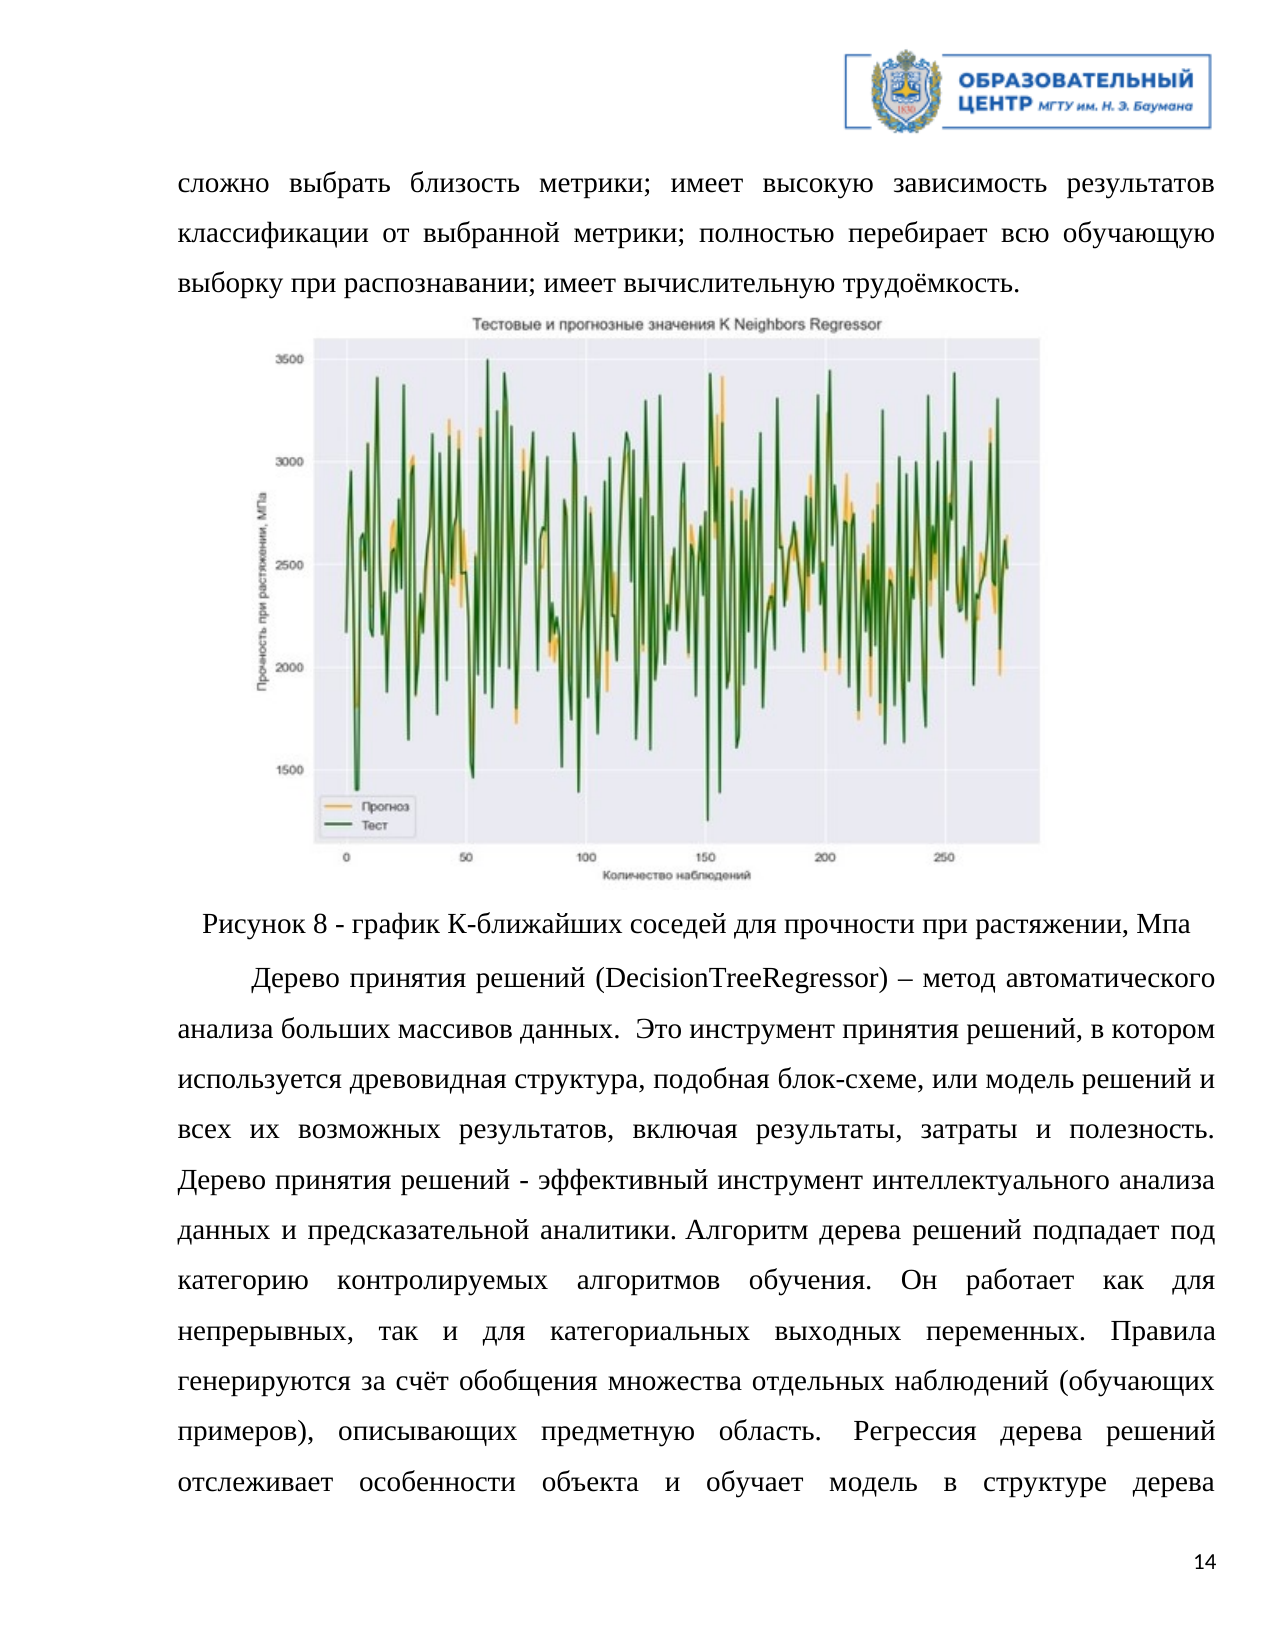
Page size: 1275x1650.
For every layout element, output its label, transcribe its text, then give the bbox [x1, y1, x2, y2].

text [177, 118, 1216, 299]
picture [251, 316, 1048, 890]
picture [814, 26, 1262, 149]
text Рисунок 8 - график К-ближайших соседей для прочности при растяжении, Мпа [177, 906, 1216, 940]
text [177, 961, 1216, 1497]
